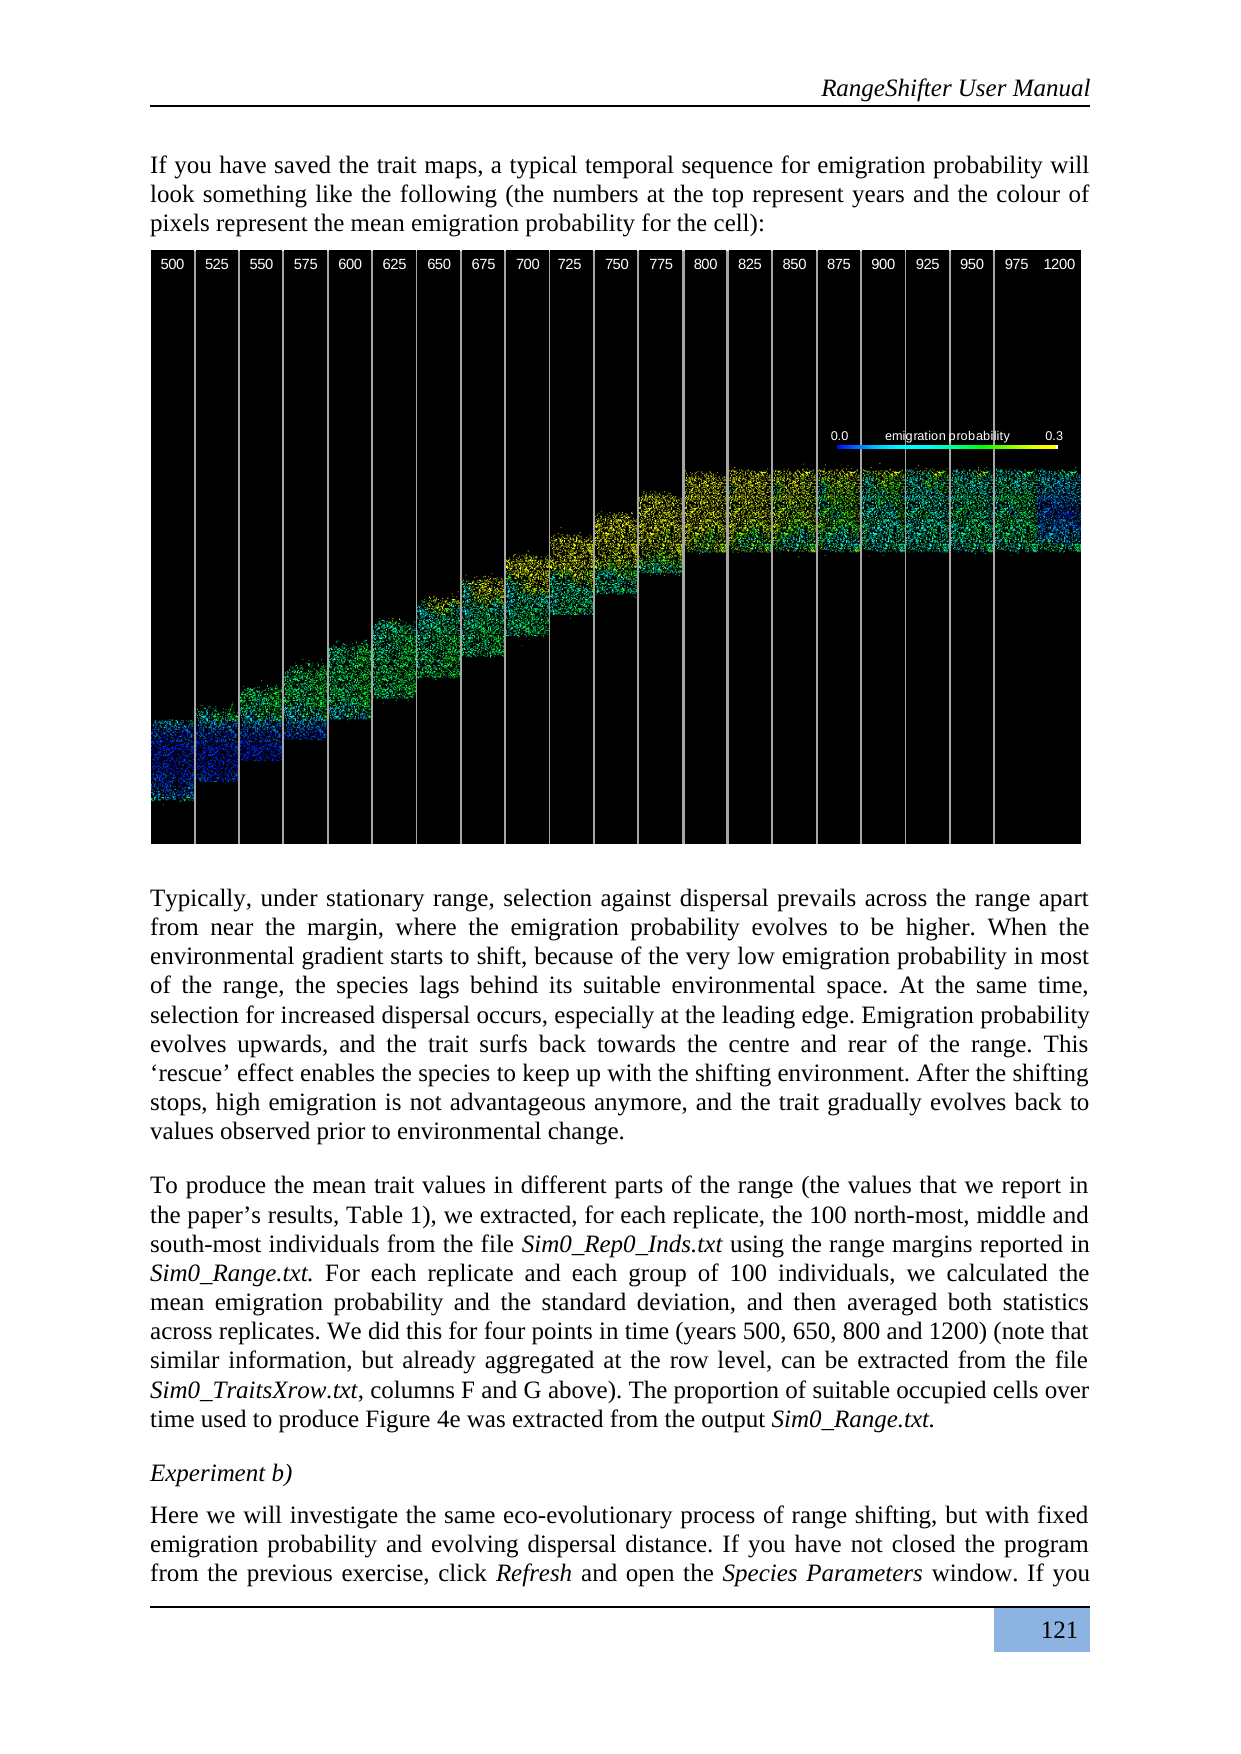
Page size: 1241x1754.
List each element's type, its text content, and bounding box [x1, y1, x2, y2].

text To produce the mean trait values in different parts of the range (the values that we report in the paper’s results, Table 1), we extracted, for each replicate, the 100 north-most, middle and south-most individuals from the file Sim0_Rep0_Inds.txt using the range margins reported in Sim0_Range.txt. For each replicate and each group of 100 individuals, we calculated the mean emigration probability and the standard deviation, and then averaged both statistics across replicates. We did this for four points in time (years 500, 650, 800 and 1200) (note that similar information, but already aggregated at the row level, can be extracted from the file Sim0_TraitsXrow.txt, columns F and G above). The proportion of suitable occupied cells over time used to produce Figure 4e was extracted from the output Sim0_Range.txt. [150, 1171, 1090, 1433]
text If you have saved the trait maps, a typical temporal sequence for emigration probability will look something like the following (the numbers at the top represent years and the colour of pixels represent the mean emigration probability for the cell): [150, 150, 1090, 237]
text Typically, under stationary range, selection against dispersal prevails across the range apart from near the margin, where the emigration probability evolves to be higher. When the environmental gradient starts to shift, because of the very low emigration probability in most of the range, the species lags behind its suitable environmental space. At the same time, selection for increased dispersal occurs, especially at the leading edge. Emigration probability evolves upwards, and the trait surfs back towards the centre and rear of the range. This ‘rescue’ effect enables the species to keep up with the shifting environment. After the shifting stops, high emigration is not advantageous anymore, and the trait gradually evolves back to values observed prior to environmental change. [150, 883, 1090, 1146]
subtitle Experiment b) [150, 1458, 1090, 1487]
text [150, 1500, 1090, 1587]
